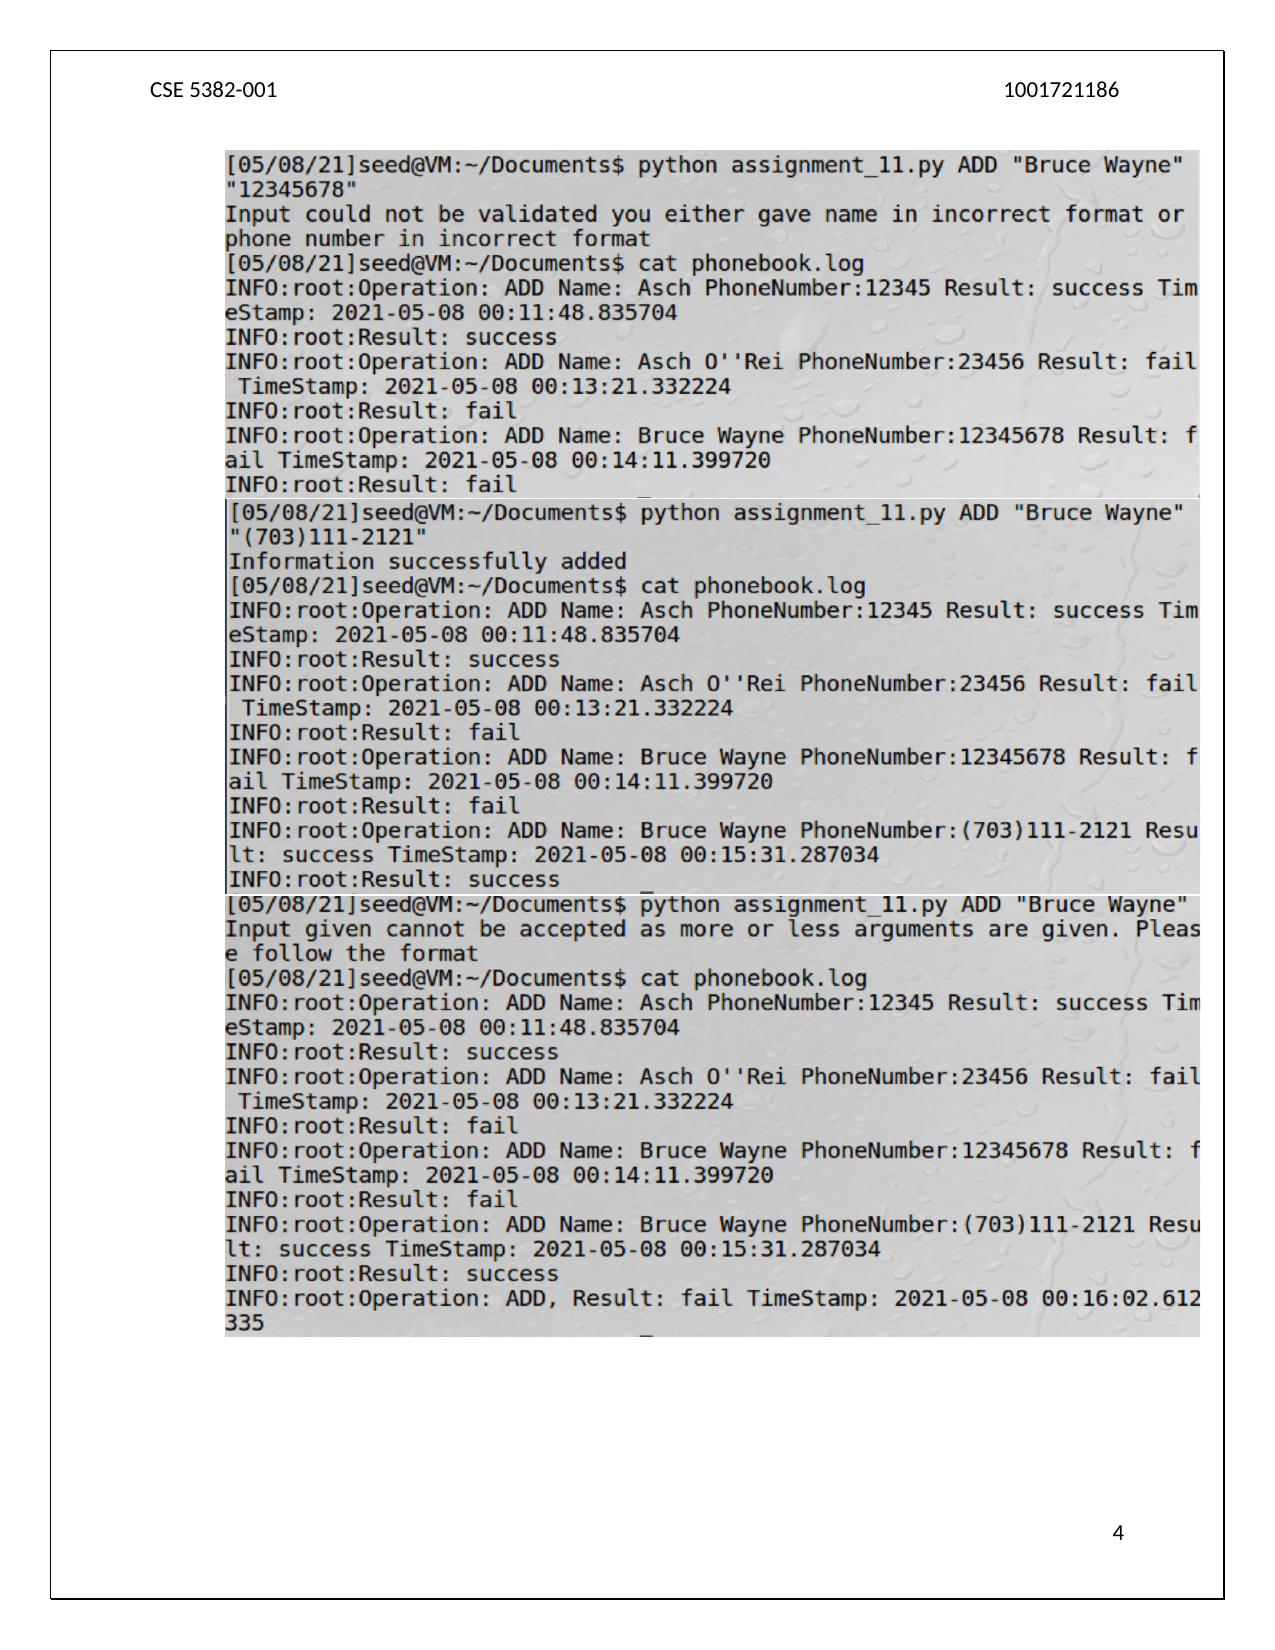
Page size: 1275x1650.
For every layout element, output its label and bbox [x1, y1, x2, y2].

picture [225, 499, 1200, 894]
picture [225, 150, 1200, 498]
picture [225, 896, 1200, 1337]
